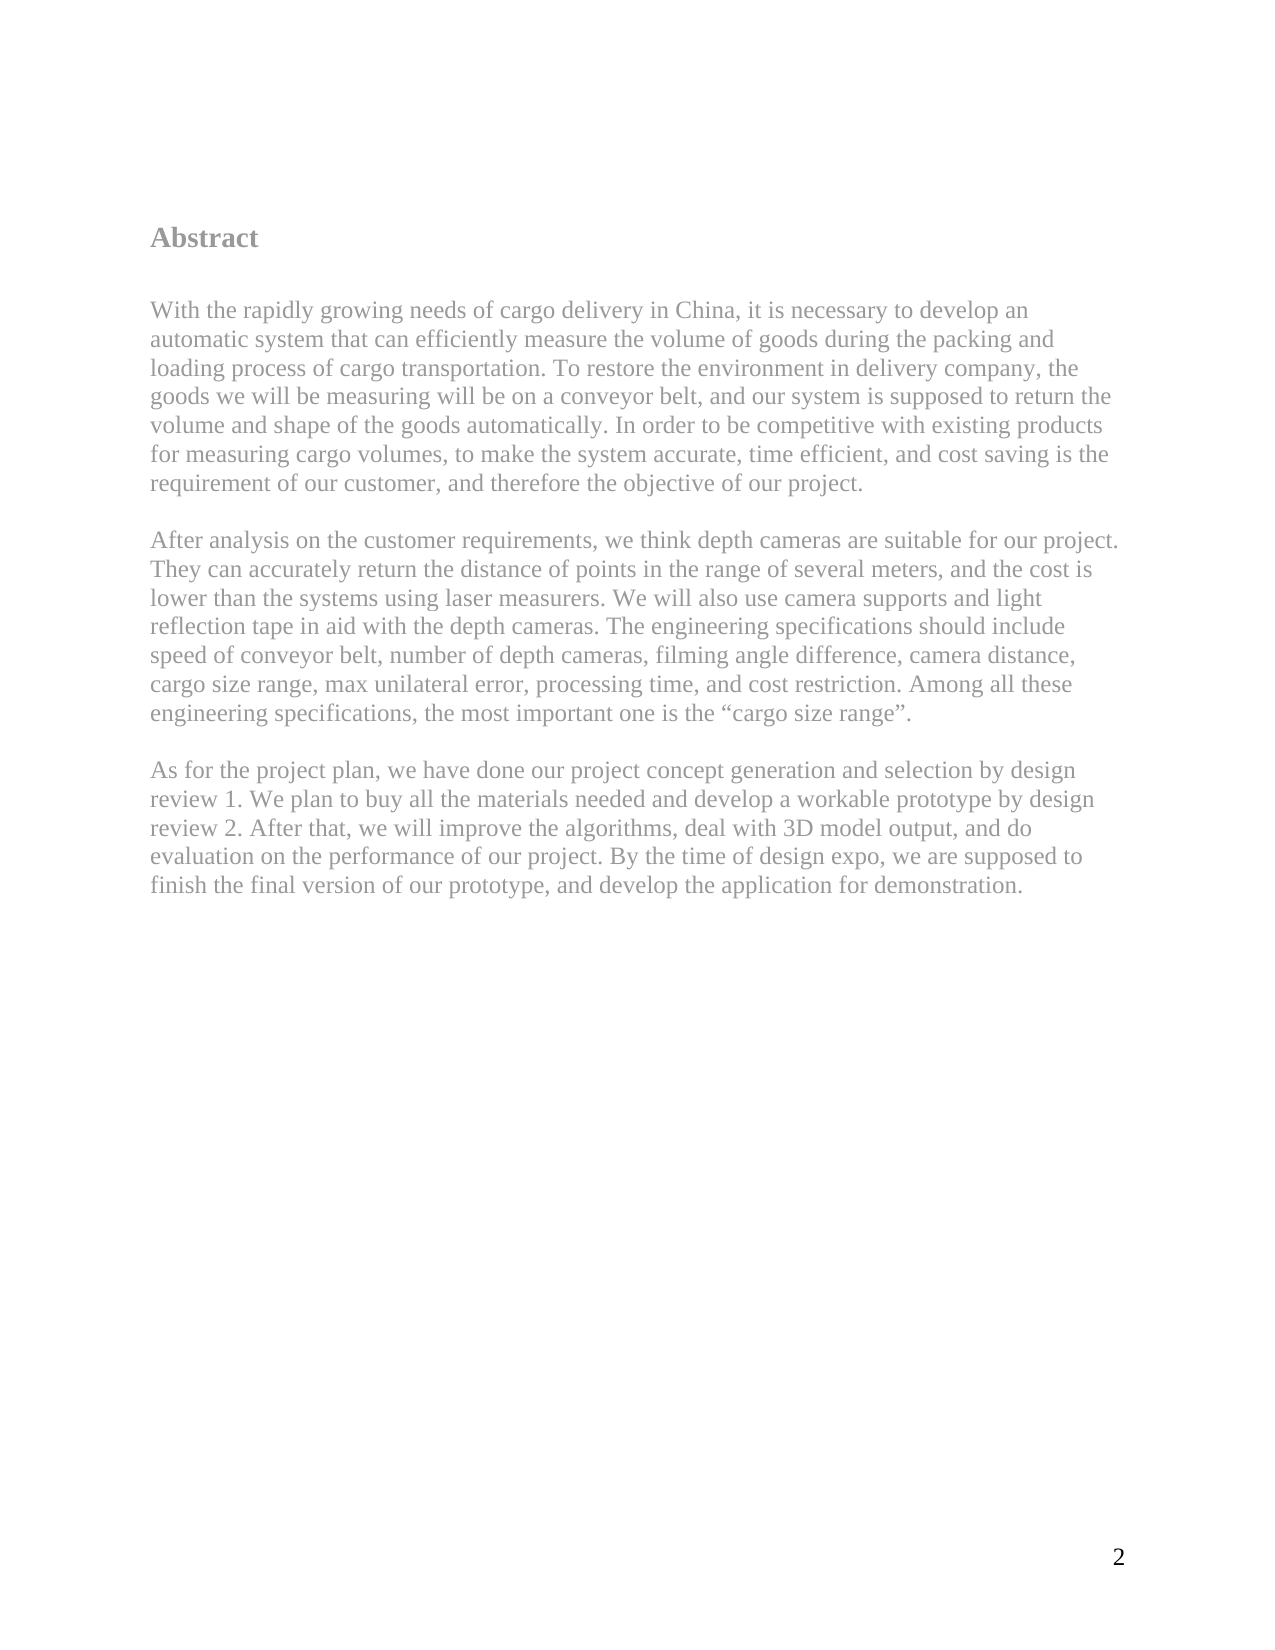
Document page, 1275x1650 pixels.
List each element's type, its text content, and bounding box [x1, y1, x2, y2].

text As for the project plan, we have done our project concept generation and selection by design review 1. We plan to buy all the materials needed and develop a workable prototype by design review 2. After that, we will improve the algorithms, deal with 3D model output, and do evaluation on the performance of our project. By the time of design expo, we are supposed to finish the final version of our prototype, and develop the application for demonstration. [150, 755, 1125, 899]
text After analysis on the customer requirements, we think depth cameras are suitable for our project. They can accurately return the distance of points in the range of several meters, and the cost is lower than the systems using laser measurers. We will also use camera supports and light reflection tape in aid with the depth cameras. The engineering specifications should include speed of conveyor belt, number of depth cameras, filming angle difference, camera distance, cargo size range, max unilateral error, processing time, and cost restriction. Among all these engineering specifications, the most important one is the “cargo size range”. [150, 525, 1125, 726]
subtitle Abstract [150, 220, 1125, 254]
text With the rapidly growing needs of cargo delivery in China, it is necessary to develop an automatic system that can efficiently measure the volume of goods during the packing and loading process of cargo transportation. To restore the environment in delivery company, the goods we will be measuring will be on a conveyor belt, and our system is supposed to return the volume and shape of the goods automatically. In order to be competitive with existing products for measuring cargo volumes, to make the system accurate, time efficient, and cost saving is the requirement of our customer, and therefore the objective of our project. [150, 295, 1125, 496]
